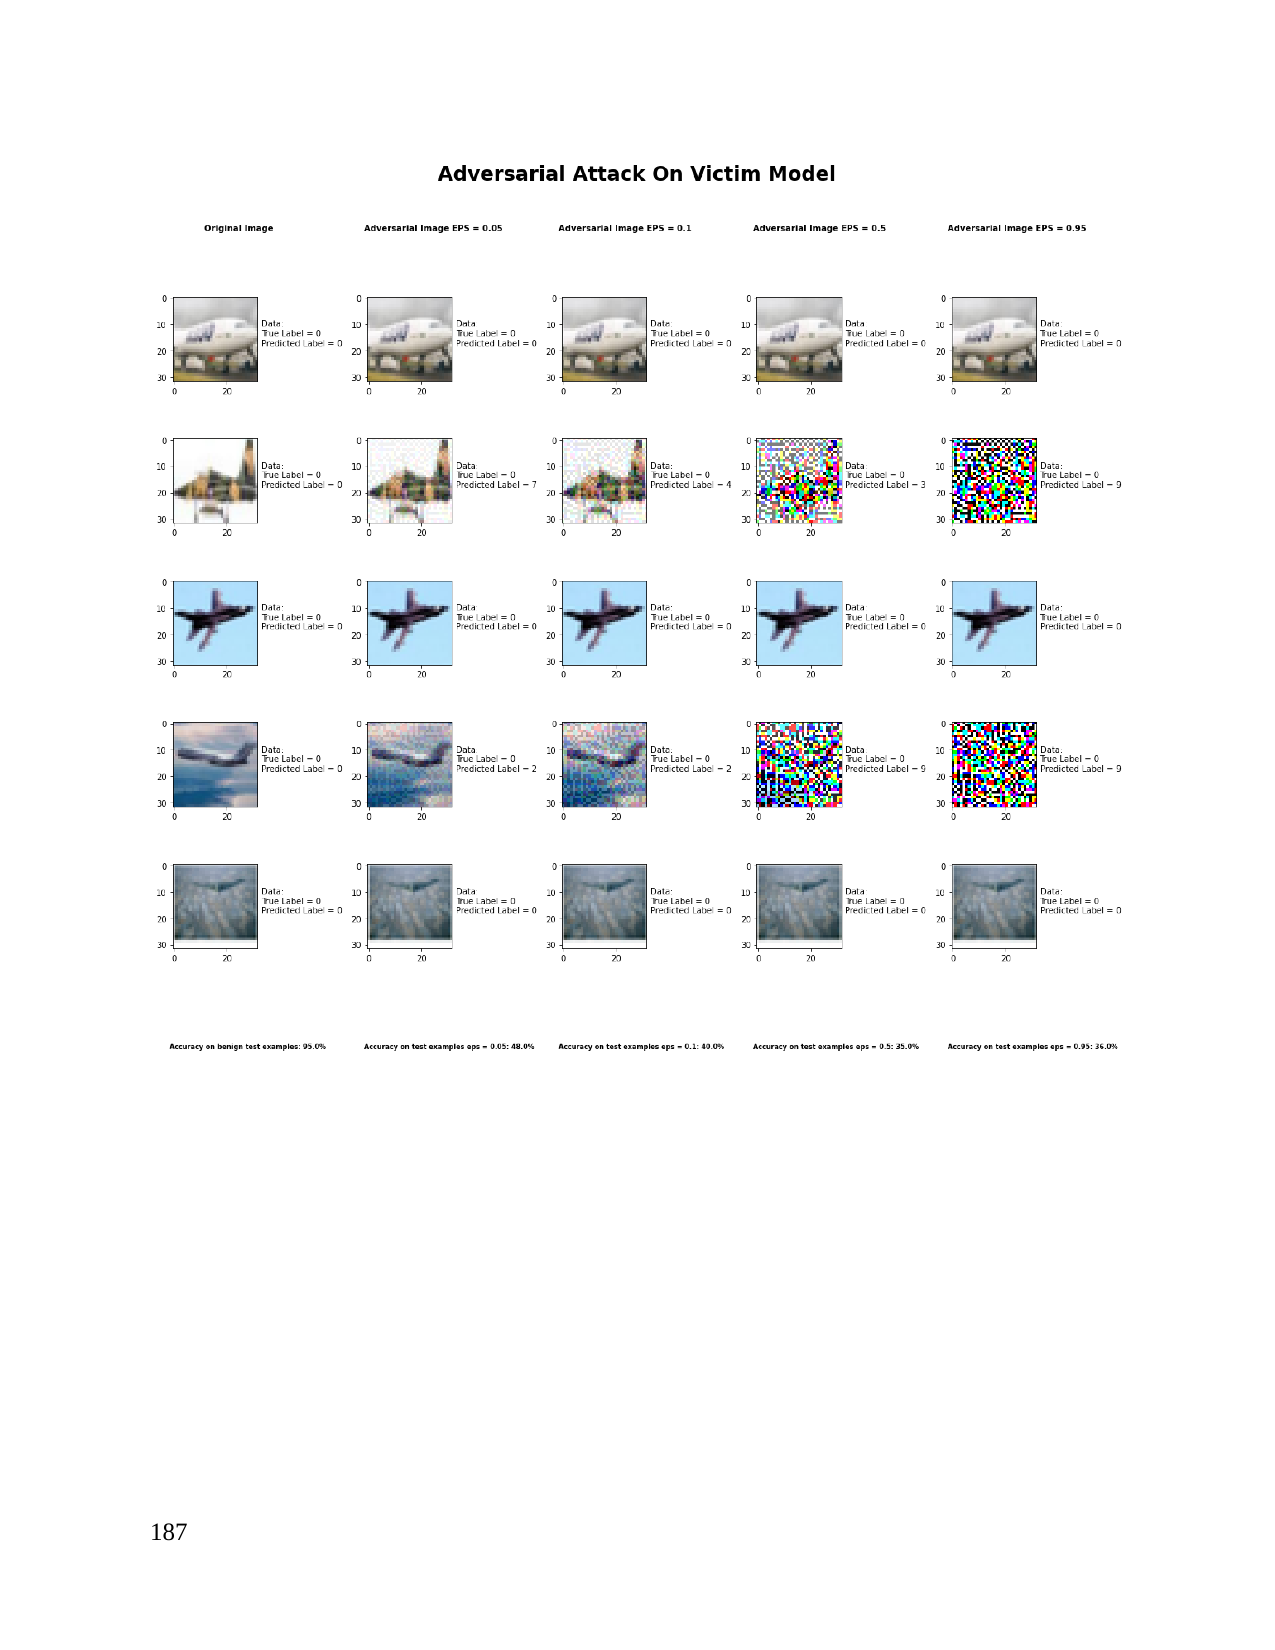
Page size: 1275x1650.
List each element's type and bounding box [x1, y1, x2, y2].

picture [150, 150, 1125, 1096]
